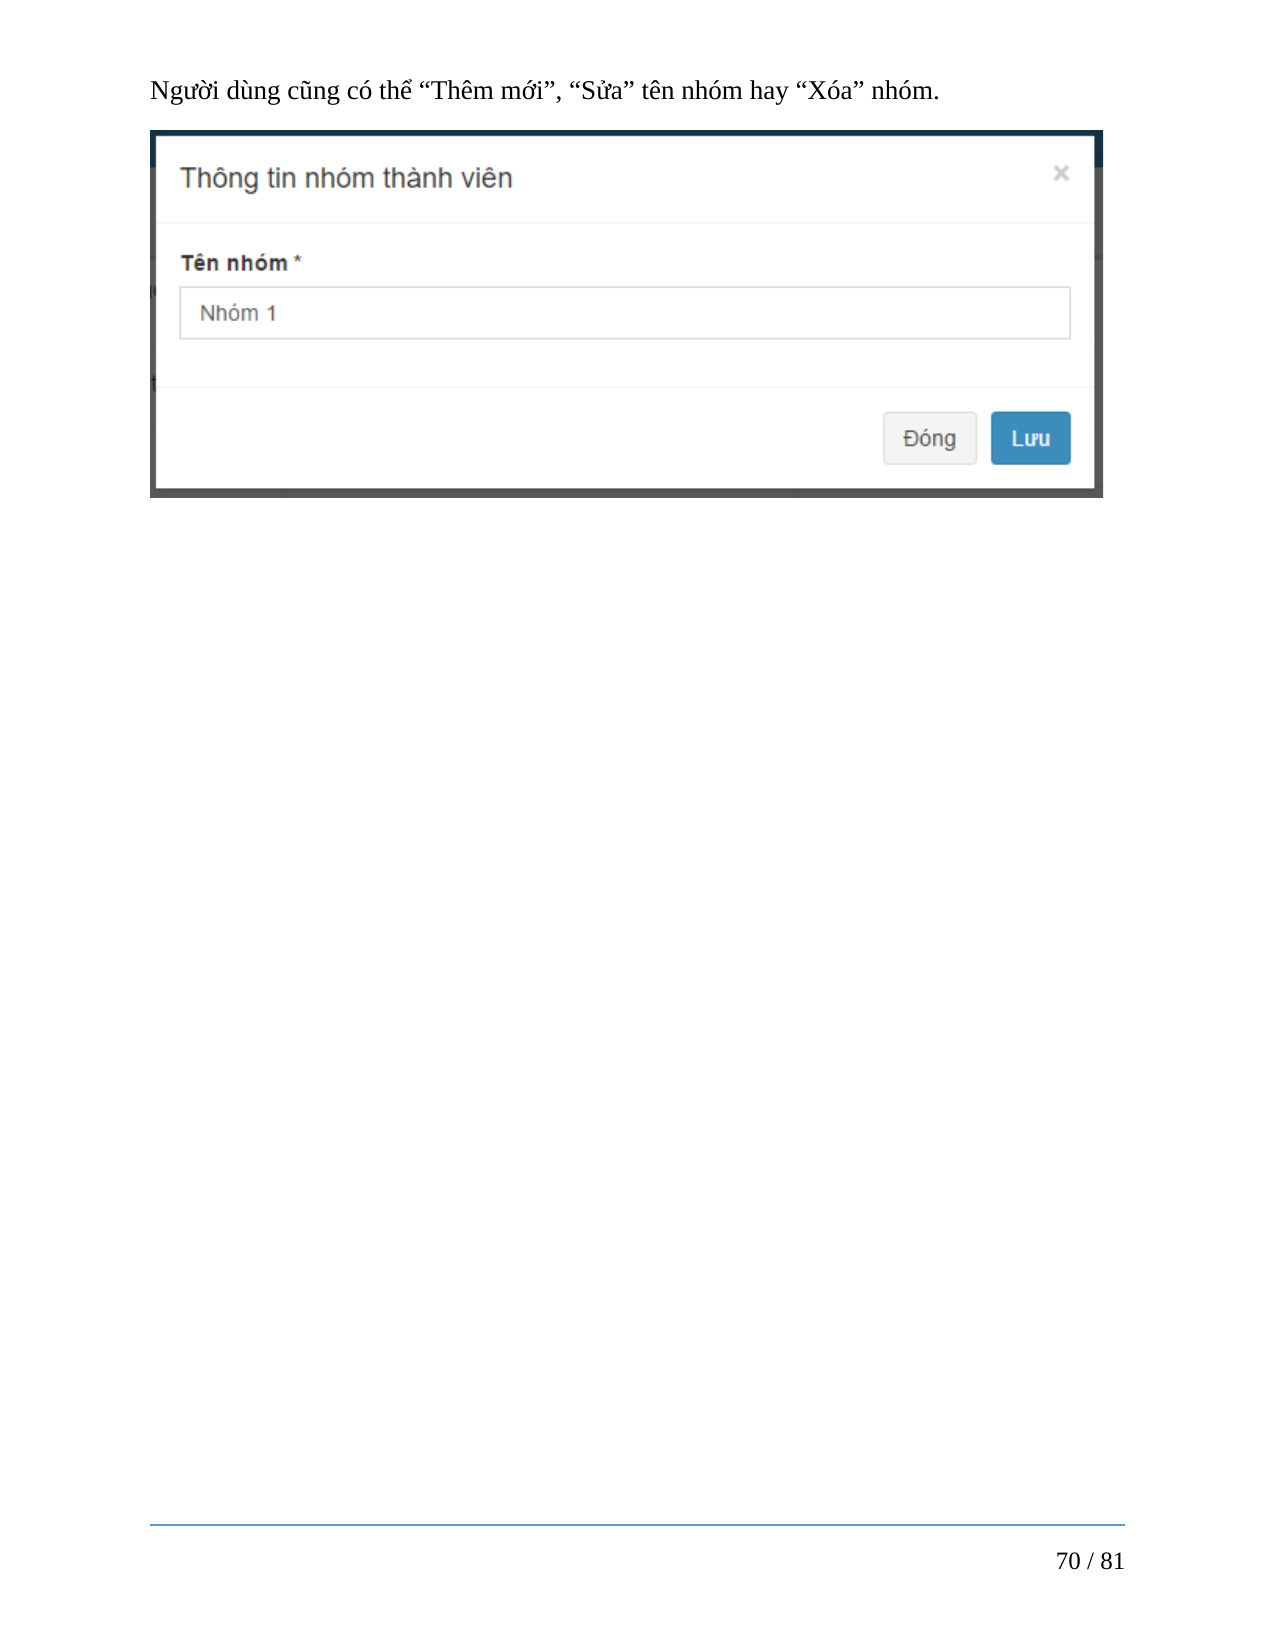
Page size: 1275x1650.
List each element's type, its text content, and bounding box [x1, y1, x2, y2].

text Người dùng cũng có thể “Thêm mới”, “Sửa” tên nhóm hay “Xóa” nhóm. [150, 74, 1125, 105]
picture [150, 130, 1104, 498]
